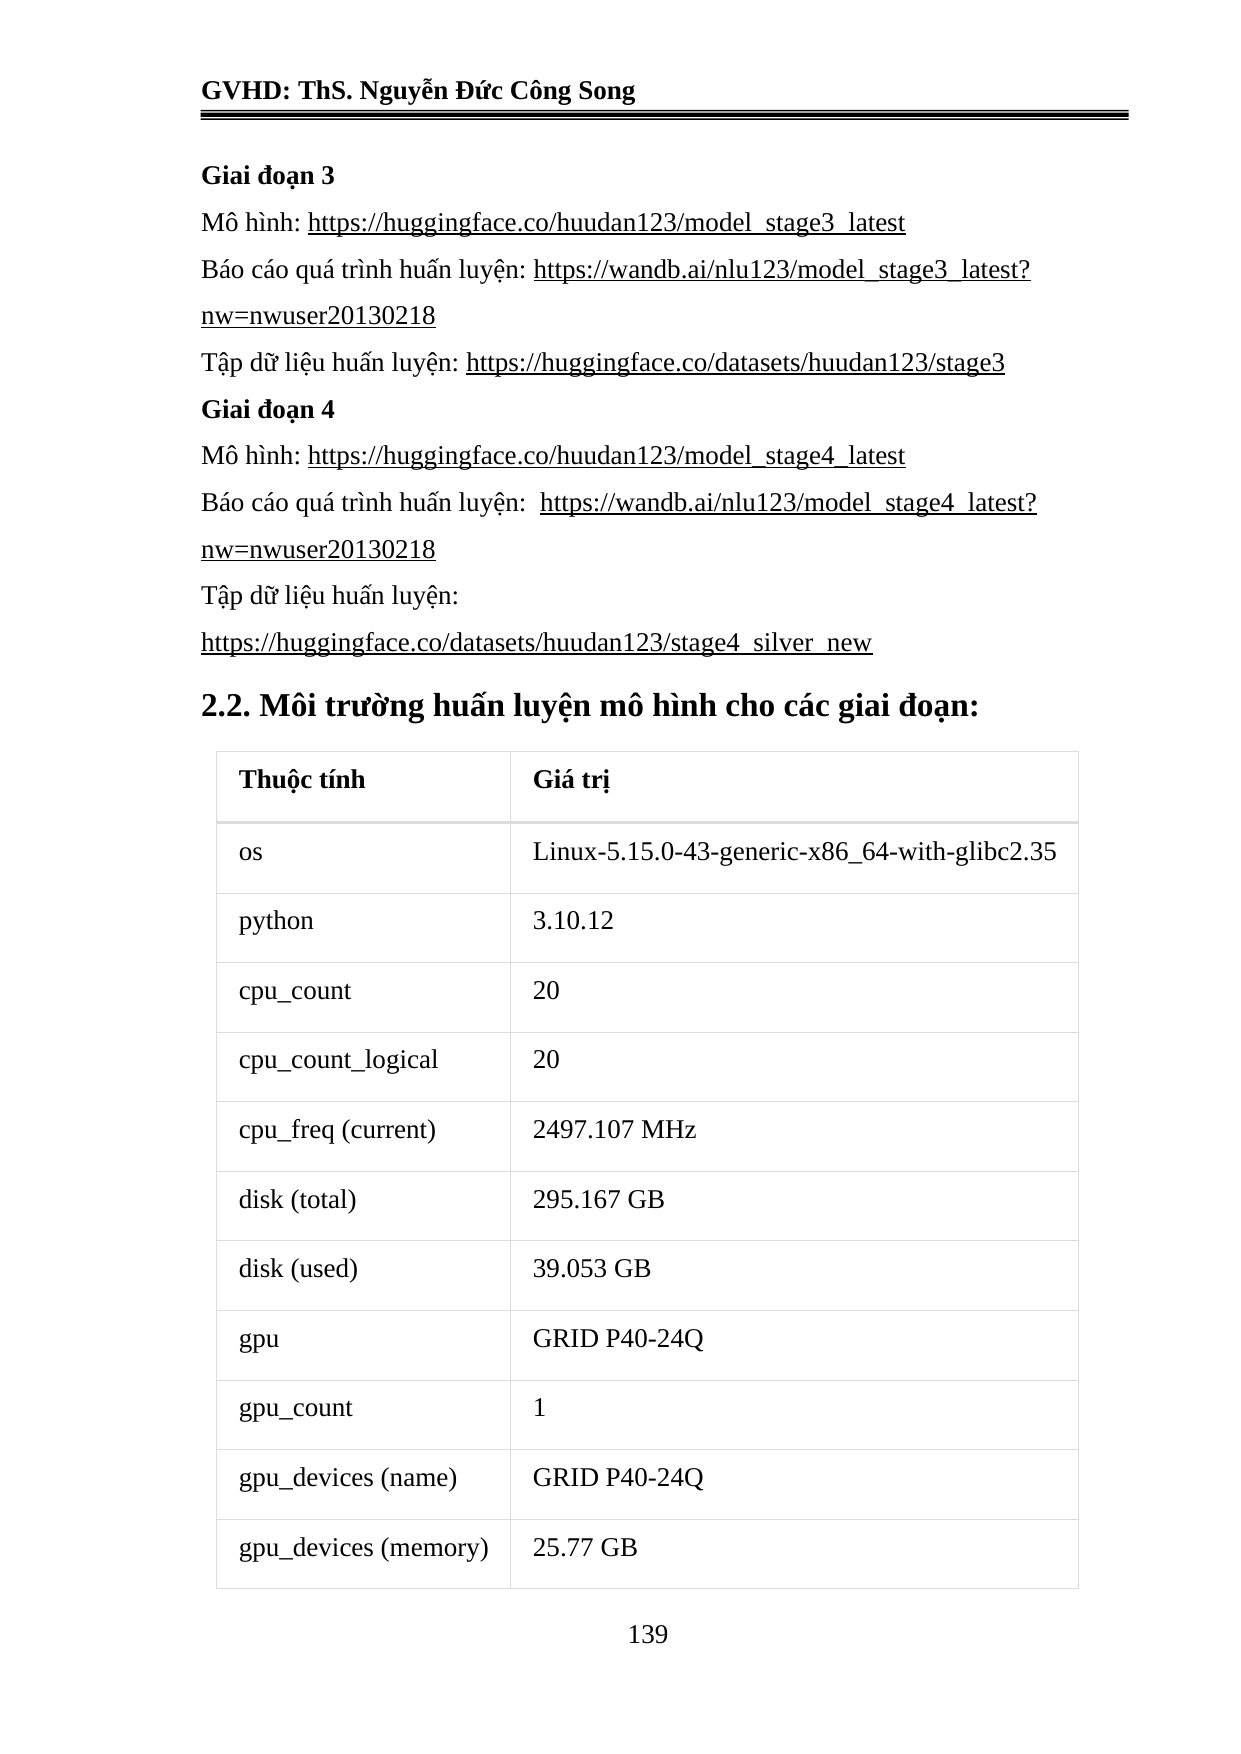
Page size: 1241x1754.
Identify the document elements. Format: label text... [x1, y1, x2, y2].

text Giai đoạn 4 [201, 393, 1094, 424]
table_cell 295.167 GB [511, 1172, 1078, 1240]
table_cell gpu_count [217, 1381, 510, 1449]
table_cell cpu_count_logical [217, 1033, 510, 1101]
table_cell Linux-5.15.0-43-generic-x86_64-with-glibc2.35 [511, 824, 1078, 892]
table_cell GRID P40-24Q [511, 1450, 1078, 1519]
table_cell gpu [217, 1311, 510, 1379]
text Mô hình: https://huggingface.co/huudan123/model_stage3_latest [201, 206, 1094, 237]
table_cell cpu_freq (current) [217, 1102, 510, 1171]
text Tập dữ liệu huấn luyện: https://huggingface.co/datasets/huudan123/stage3 [201, 346, 1094, 377]
table_cell 3.10.12 [511, 894, 1078, 962]
table_cell 20 [511, 963, 1078, 1032]
table_cell 39.053 GB [511, 1241, 1078, 1310]
text Giai đoạn 3 [201, 159, 1094, 191]
text Báo cáo quá trình huấn luyện: https://wandb.ai/nlu123/model_stage4_latest?nw=nwuser20130218 [201, 486, 1094, 564]
table_cell disk (total) [217, 1172, 510, 1240]
table_header Thuộc tính [217, 752, 510, 821]
table_cell disk (used) [217, 1241, 510, 1310]
table_cell 20 [511, 1033, 1078, 1101]
table_cell os [217, 824, 510, 892]
table_cell 25.77 GB [511, 1520, 1078, 1588]
table_cell python [217, 894, 510, 962]
table_cell 2497.107 MHz [511, 1102, 1078, 1171]
table_cell 1 [511, 1381, 1078, 1449]
table_cell cpu_count [217, 963, 510, 1032]
table_cell gpu_devices (name) [217, 1450, 510, 1519]
text Báo cáo quá trình huấn luyện: https://wandb.ai/nlu123/model_stage3_latest?nw=nwuser20130218 [201, 253, 1094, 331]
table_header Giá trị [511, 752, 1078, 821]
table_cell gpu_devices (memory) [217, 1520, 510, 1588]
table_cell GRID P40-24Q [511, 1311, 1078, 1379]
text Tập dữ liệu huấn luyện: https://huggingface.co/datasets/huudan123/stage4_silver_new [201, 579, 1094, 657]
text Mô hình: https://huggingface.co/huudan123/model_stage4_latest [201, 439, 1094, 471]
text Môi trường huấn luyện mô hình cho các giai đoạn: [201, 685, 1094, 724]
